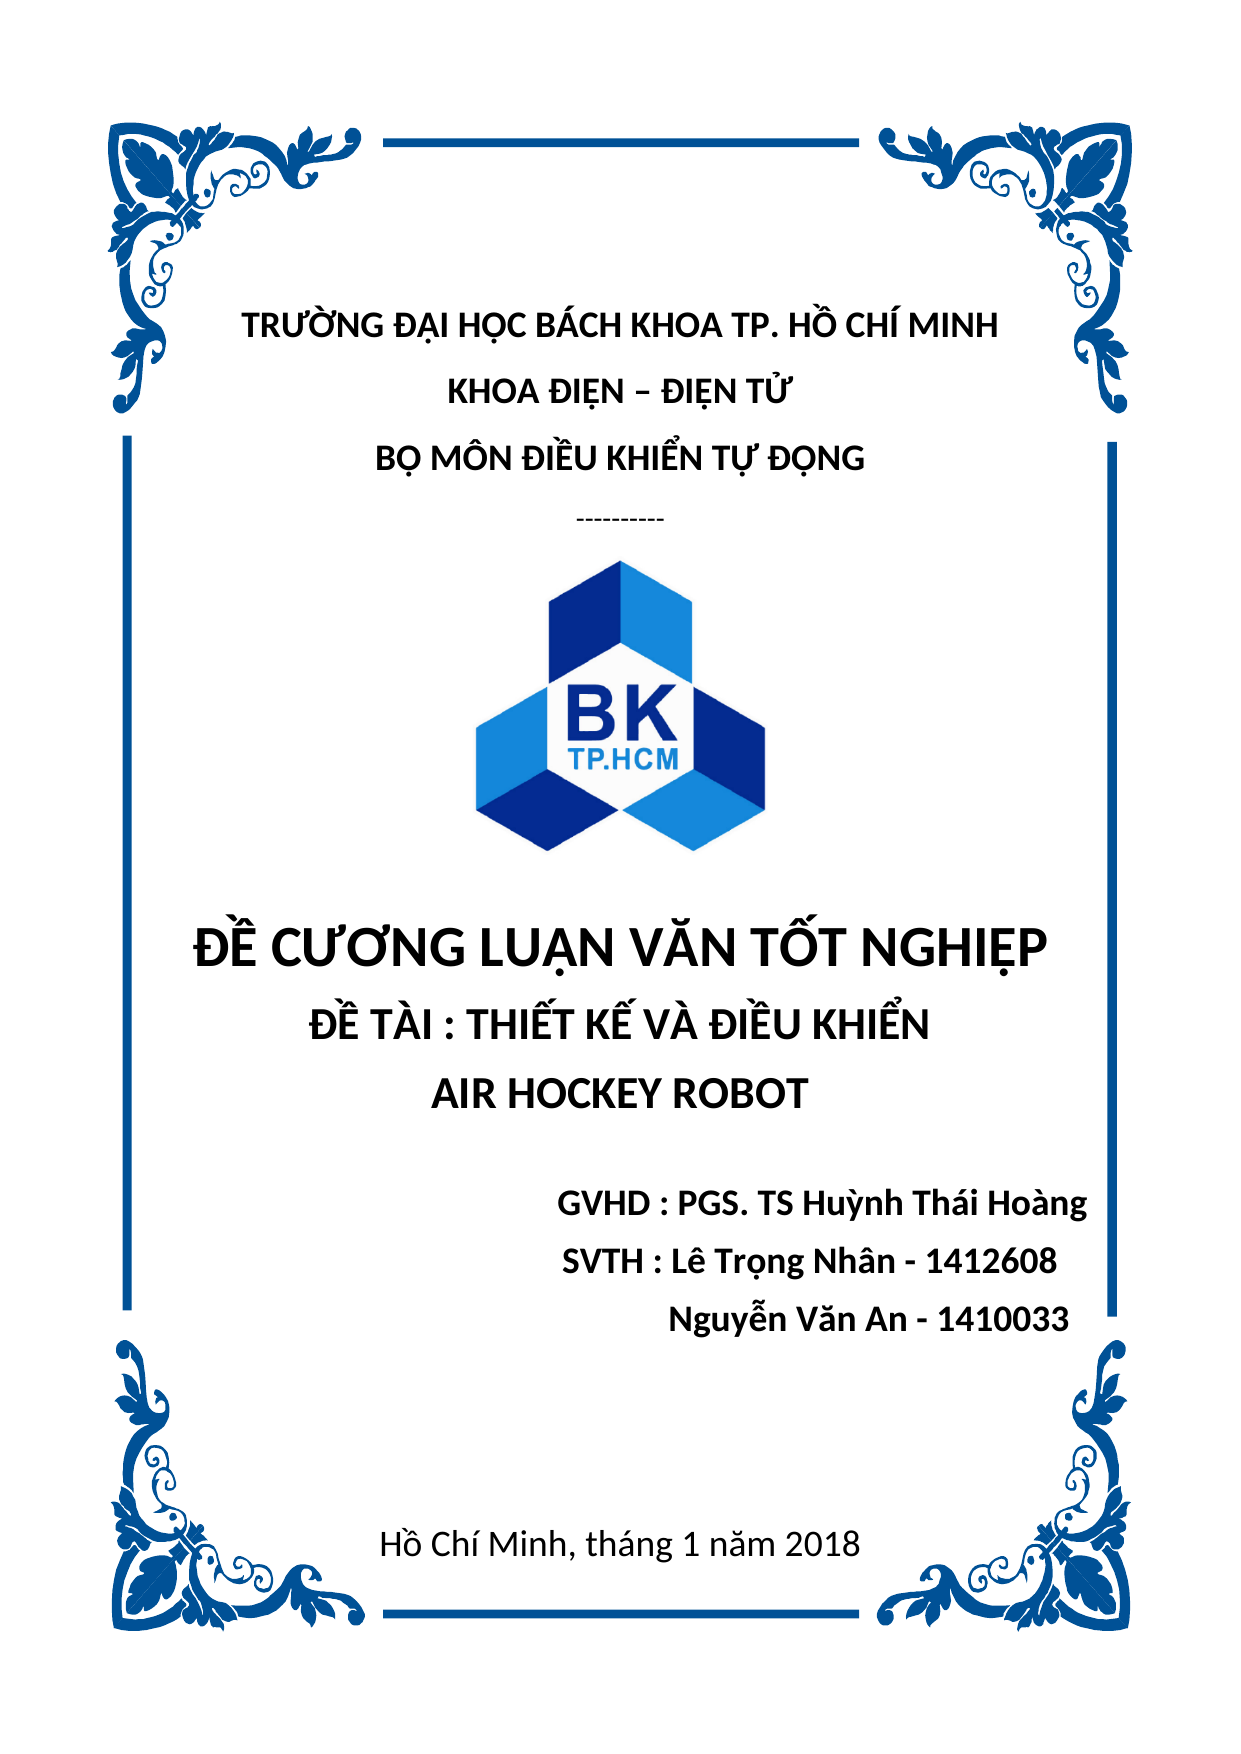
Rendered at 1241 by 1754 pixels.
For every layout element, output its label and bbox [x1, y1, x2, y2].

picture [472, 556, 768, 855]
